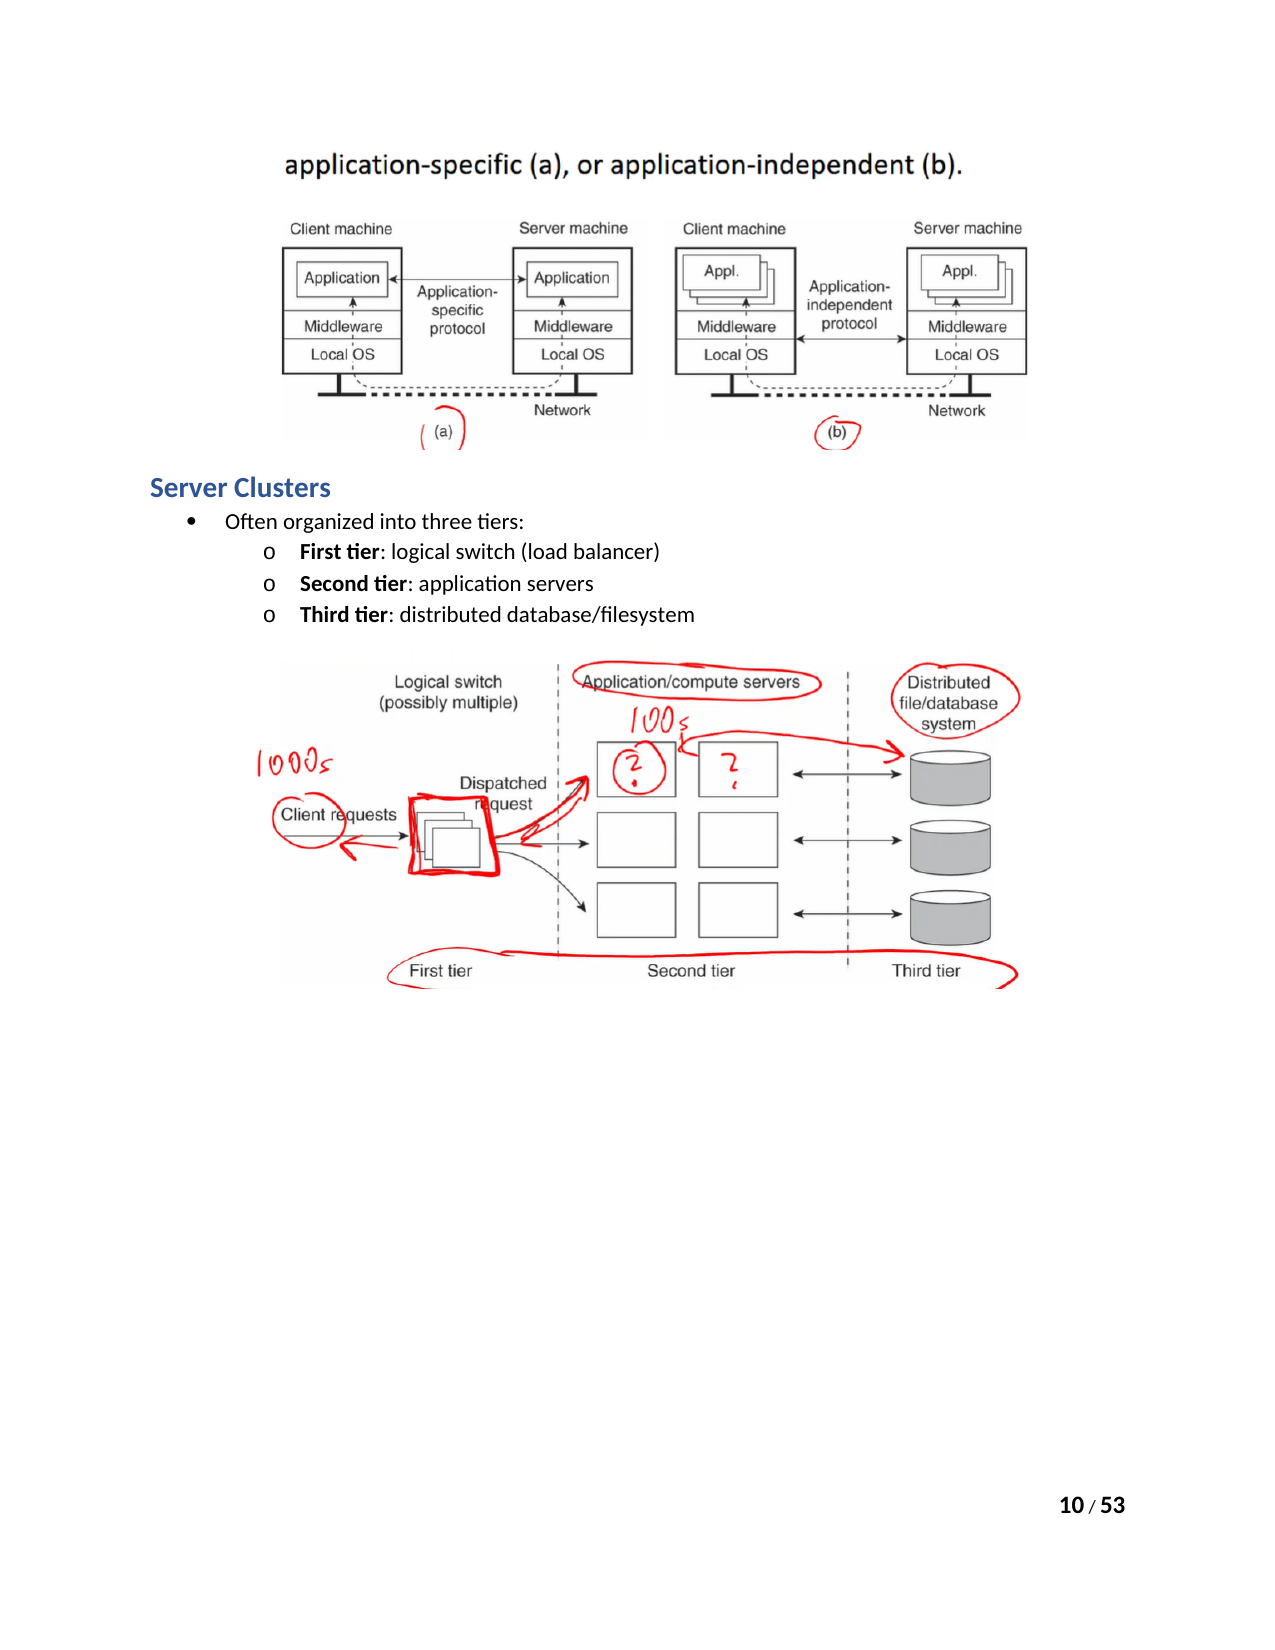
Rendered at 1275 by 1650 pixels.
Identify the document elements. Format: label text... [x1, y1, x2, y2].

list Often organized into three tiers: [187, 507, 1125, 535]
list Second tier: application servers [262, 569, 1125, 598]
list Third tier: distributed database/filesystem [262, 600, 1125, 629]
subtitle Server Clusters [150, 469, 1125, 504]
picture [240, 648, 1035, 989]
list First tier: logical switch (load balancer) [262, 537, 1125, 567]
picture [272, 150, 1040, 450]
